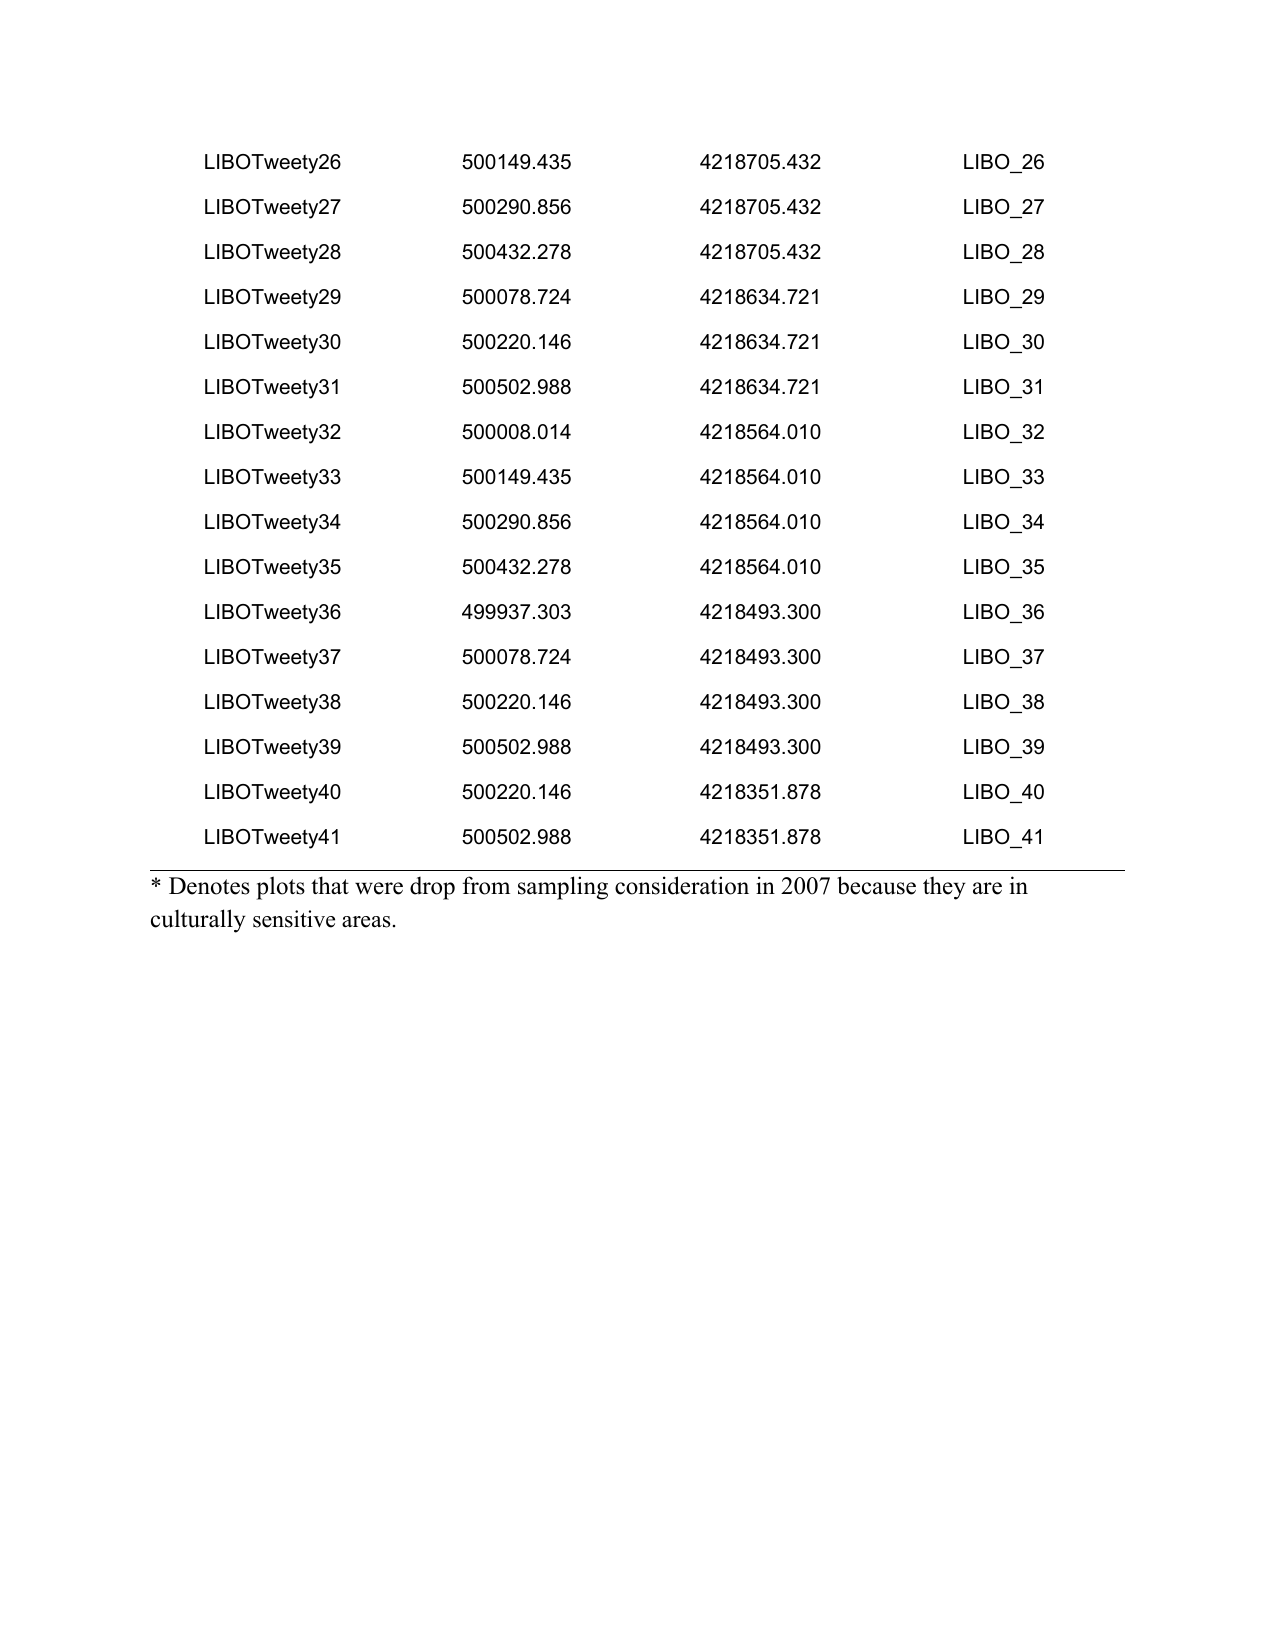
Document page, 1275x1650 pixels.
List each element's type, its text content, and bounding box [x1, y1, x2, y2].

table_cell 4218493.300 [639, 600, 883, 645]
table_cell LIBOTweety41 [150, 825, 395, 870]
table_cell 4218564.010 [639, 510, 883, 555]
table_cell 4218564.010 [639, 555, 883, 600]
table_cell 500432.278 [395, 240, 638, 285]
table_cell 4218493.300 [639, 735, 883, 780]
table_cell 4218634.721 [639, 330, 883, 375]
table_cell 500220.146 [395, 780, 638, 825]
table_cell LIBO_29 [883, 285, 1125, 330]
table_cell LIBOTweety37 [150, 645, 395, 690]
table_cell 500502.988 [395, 375, 638, 420]
table_cell LIBOTweety31 [150, 375, 395, 420]
table_cell LIBO_28 [883, 240, 1125, 285]
table_cell LIBO_38 [883, 690, 1125, 735]
table_cell 500078.724 [395, 645, 638, 690]
table_cell 500502.988 [395, 735, 638, 780]
table_cell LIBO_39 [883, 735, 1125, 780]
table_cell 4218634.721 [639, 285, 883, 330]
text * Denotes plots that were drop from sampling consideration in 2007 because they are in culturally sensitive areas. [150, 871, 1125, 933]
table_cell LIBOTweety27 [150, 195, 395, 240]
table_cell LIBO_33 [883, 465, 1125, 510]
table_cell LIBO_34 [883, 510, 1125, 555]
table_cell LIBO_26 [883, 150, 1125, 195]
table_cell 4218564.010 [639, 420, 883, 465]
table_cell LIBO_32 [883, 420, 1125, 465]
table_cell 500149.435 [395, 150, 638, 195]
table_cell LIBOTweety29 [150, 285, 395, 330]
table_cell 4218634.721 [639, 375, 883, 420]
table_cell 4218705.432 [639, 240, 883, 285]
table_cell LIBOTweety38 [150, 690, 395, 735]
table_cell 4218351.878 [639, 780, 883, 825]
table_cell LIBO_35 [883, 555, 1125, 600]
table_cell LIBOTweety28 [150, 240, 395, 285]
table_cell LIBOTweety35 [150, 555, 395, 600]
table_cell 500220.146 [395, 690, 638, 735]
table_cell 4218351.878 [639, 825, 883, 870]
table_cell LIBO_27 [883, 195, 1125, 240]
table_cell LIBO_30 [883, 330, 1125, 375]
table_cell 500008.014 [395, 420, 638, 465]
table_cell 4218705.432 [639, 150, 883, 195]
table_cell 500149.435 [395, 465, 638, 510]
table_cell LIBOTweety33 [150, 465, 395, 510]
table_cell 500290.856 [395, 510, 638, 555]
table_cell LIBOTweety36 [150, 600, 395, 645]
table_cell 500502.988 [395, 825, 638, 870]
table_cell 500078.724 [395, 285, 638, 330]
table_cell 500290.856 [395, 195, 638, 240]
table_cell LIBOTweety26 [150, 150, 395, 195]
table_cell LIBOTweety32 [150, 420, 395, 465]
table_cell LIBO_40 [883, 780, 1125, 825]
table_cell LIBO_31 [883, 375, 1125, 420]
table_cell LIBOTweety39 [150, 735, 395, 780]
table_cell 4218493.300 [639, 645, 883, 690]
table_cell LIBO_41 [883, 825, 1125, 870]
table_cell 4218705.432 [639, 195, 883, 240]
table_cell 499937.303 [395, 600, 638, 645]
table_cell LIBOTweety40 [150, 780, 395, 825]
table_cell LIBO_36 [883, 600, 1125, 645]
table_cell LIBOTweety34 [150, 510, 395, 555]
table_cell LIBO_37 [883, 645, 1125, 690]
table_cell 500432.278 [395, 555, 638, 600]
table_cell 500220.146 [395, 330, 638, 375]
table_cell LIBOTweety30 [150, 330, 395, 375]
table_cell 4218493.300 [639, 690, 883, 735]
table_cell 4218564.010 [639, 465, 883, 510]
